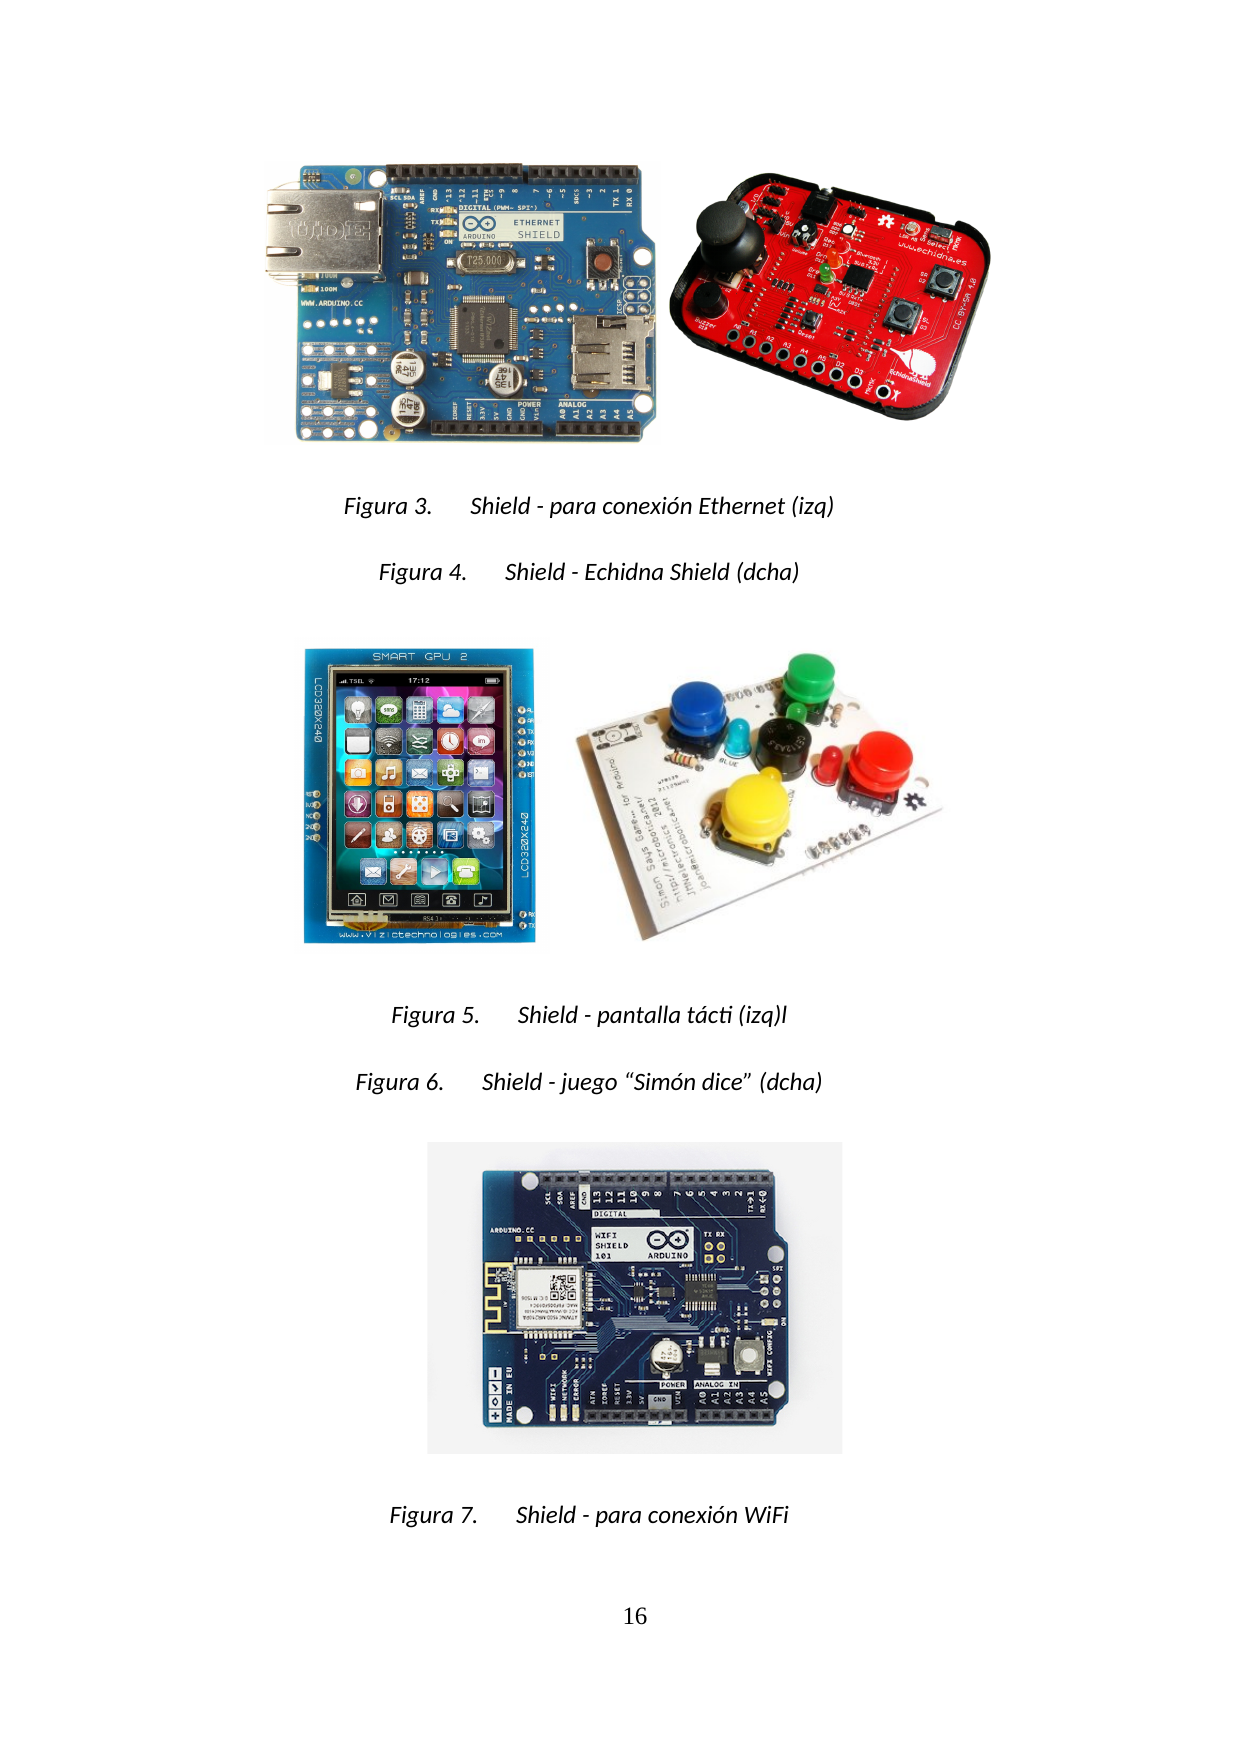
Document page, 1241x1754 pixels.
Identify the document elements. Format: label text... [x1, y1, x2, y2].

picture [294, 633, 976, 954]
picture [263, 159, 1006, 445]
text Shield - pantalla tácti (izq)l [148, 999, 1122, 1030]
text Shield - juego “Simón dice” (dcha) [148, 1066, 1122, 1096]
text Shield - para conexión WiFi [148, 1499, 1122, 1530]
picture [427, 1142, 843, 1454]
text Shield - Echidna Shield (dcha) [148, 557, 1122, 587]
text Shield - para conexión Ethernet (izq) [148, 490, 1122, 521]
